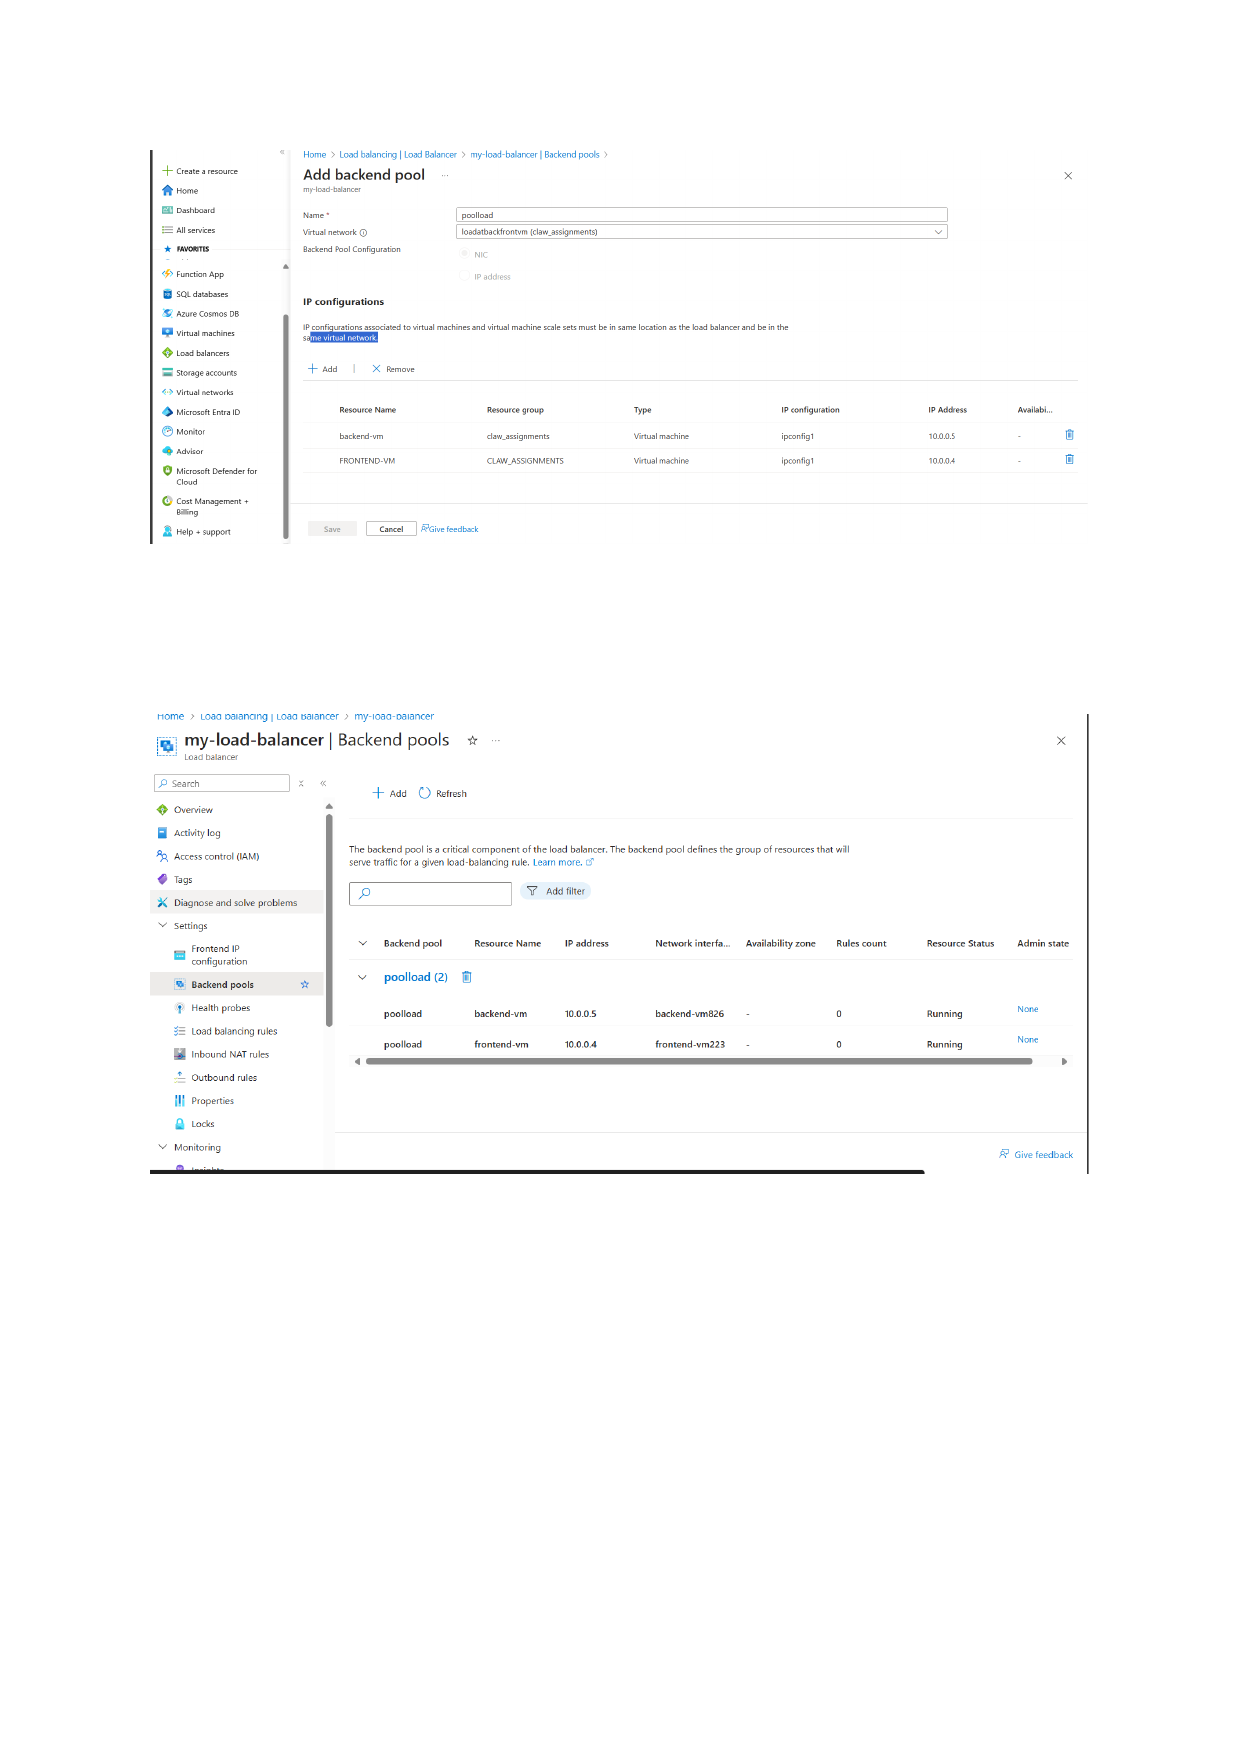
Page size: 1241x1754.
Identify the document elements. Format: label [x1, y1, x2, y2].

picture [150, 150, 1088, 544]
picture [150, 714, 1089, 1174]
